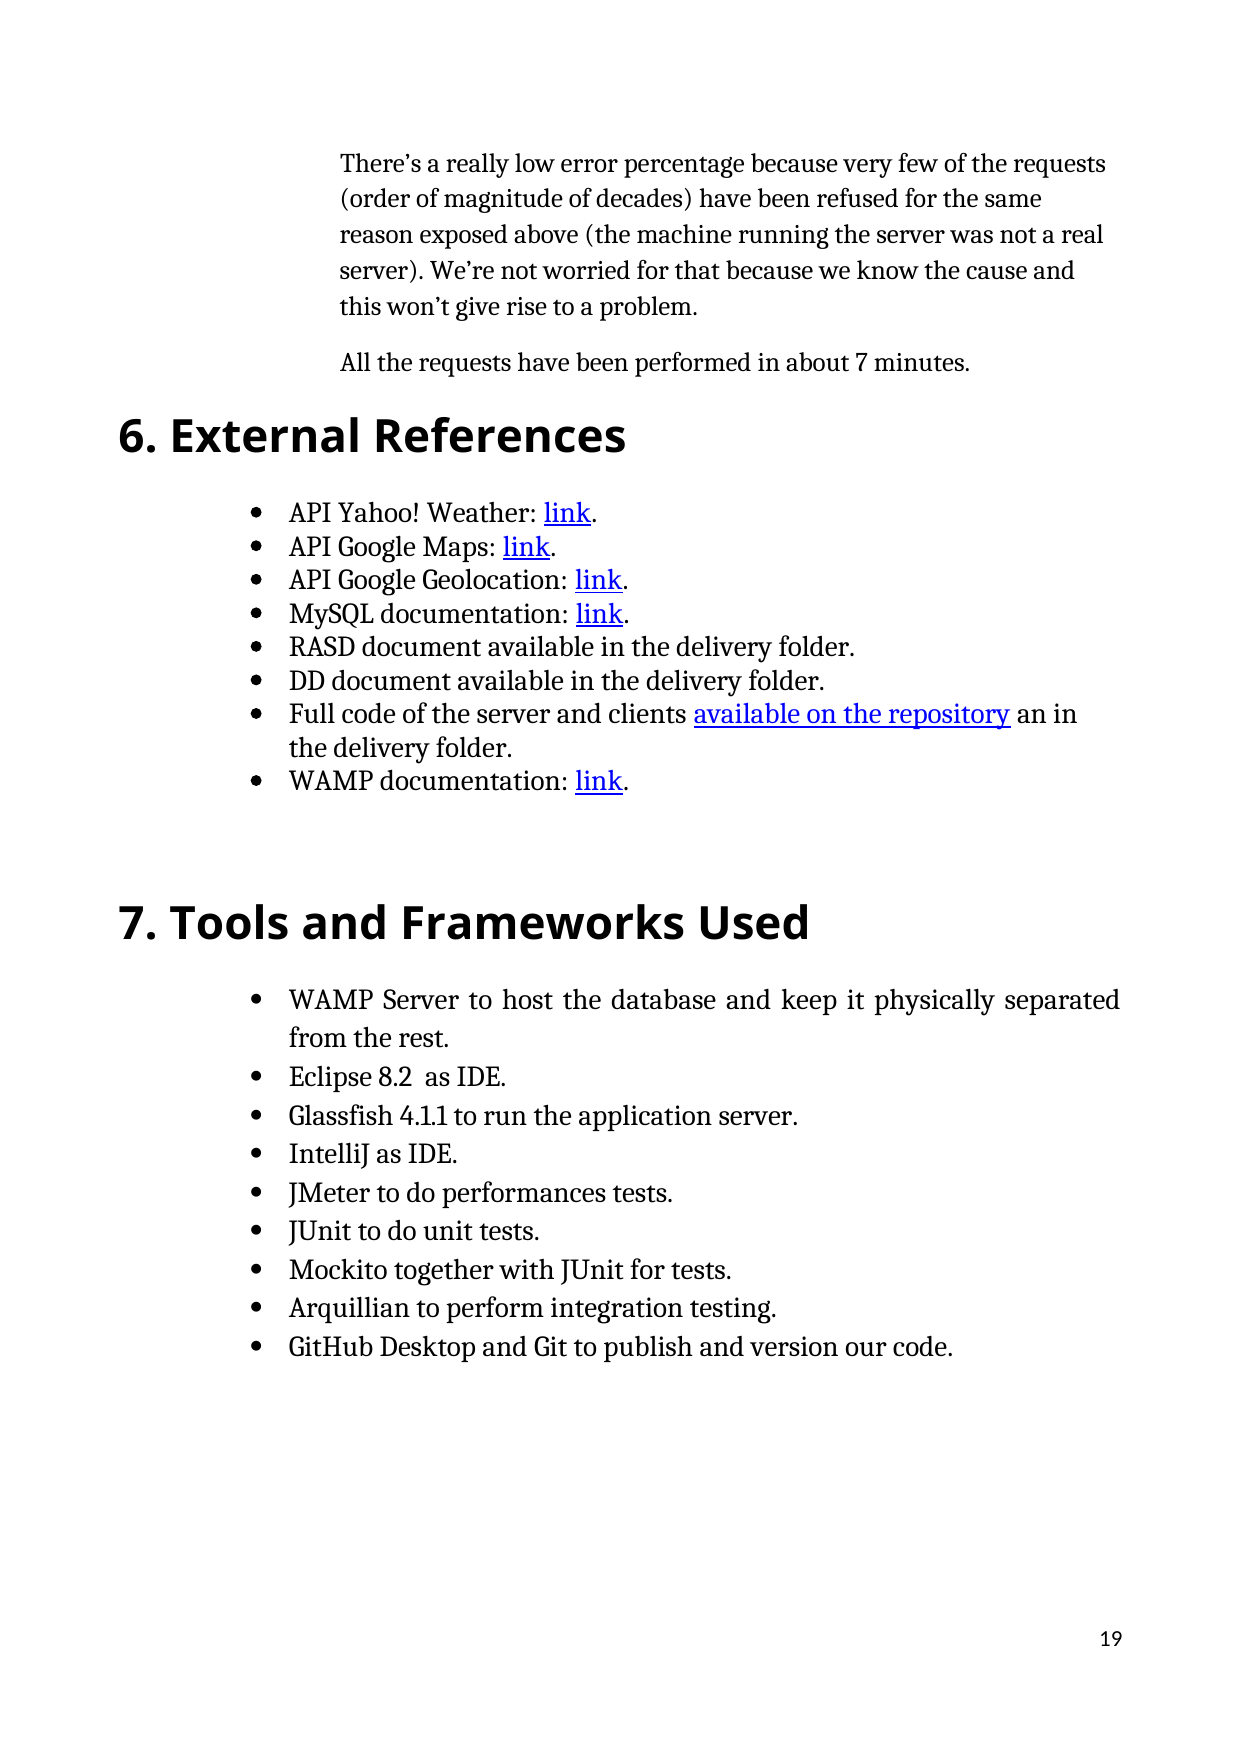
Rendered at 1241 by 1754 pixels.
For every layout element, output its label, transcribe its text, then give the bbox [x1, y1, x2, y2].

list Full code of the server and clients available on the repository an in the delivery folder. [251, 697, 1122, 764]
list API Google Maps: link. [251, 530, 1122, 563]
list WAMP Server to host the database and keep it physically separated from the rest. [251, 983, 1122, 1055]
list Mockito together with JUnit for tests. [251, 1253, 1122, 1286]
text 7. Tools and Frameworks Used [118, 891, 1122, 953]
list RASD document available in the delivery folder. [251, 630, 1122, 664]
list API Yahoo! Weather: link. [251, 496, 1122, 530]
list WAMP documentation: link. [251, 764, 1122, 798]
list JMeter to do performances tests. [251, 1176, 1122, 1209]
list JUnit to do unit tests. [251, 1214, 1122, 1248]
list Glassfish 4.1.1 to run the application server. [251, 1099, 1122, 1132]
list Eclipse 8.2 as IDE. [251, 1060, 1122, 1094]
text All the requests have been performed in about 7 minutes. [339, 347, 1122, 378]
list IntelliJ as IDE. [251, 1137, 1122, 1171]
list Arquillian to perform integration testing. [251, 1291, 1122, 1325]
list GitHub Desktop and Git to publish and version our code. [251, 1330, 1122, 1363]
list API Google Geolocation: link. [251, 563, 1122, 597]
text 6. External References [118, 404, 1122, 466]
text There’s a really low error percentage because very few of the requests (order of magnitude of decades) have been refused for the same reason exposed above (the machine running the server was not a real server). We’re not worried for that because we know the cause and this won’t give rise to a problem. [339, 148, 1122, 322]
list DD document available in the delivery folder. [251, 664, 1122, 697]
list MySQL documentation: link. [251, 597, 1122, 630]
